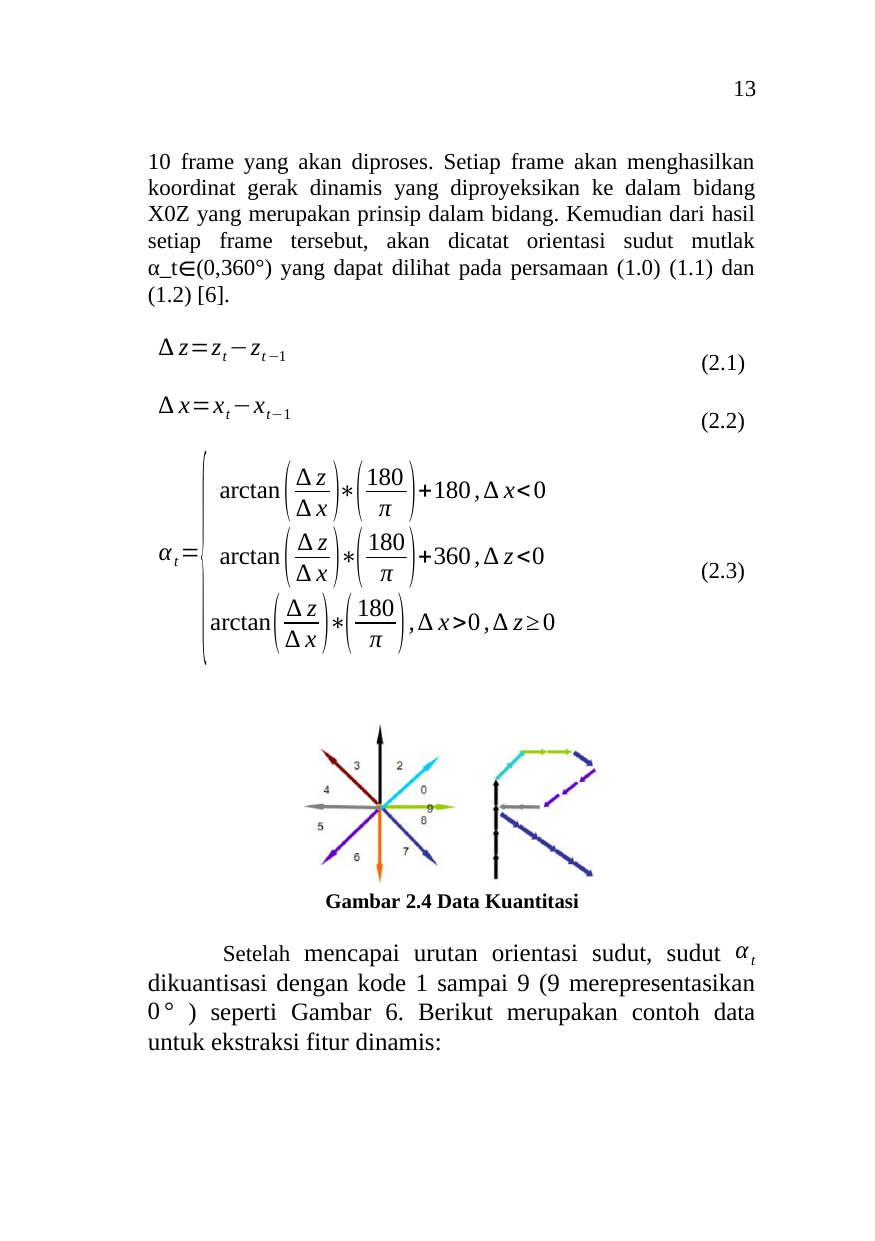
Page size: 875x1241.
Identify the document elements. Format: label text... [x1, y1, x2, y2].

table_cell (2.2) [689, 391, 756, 449]
table_cell [147, 391, 688, 449]
table_cell (2.3) [689, 449, 756, 692]
table_cell [147, 449, 688, 692]
list Gambar 2.4 Data Kuantitasi [148, 889, 756, 913]
list Setelah mencapai urutan orientasi sudut, sudut dikuantisasi dengan kode 1 sampai 9 (9 merepresentasikan ) seperti Gambar 6. Berikut merupakan contoh data untuk ekstraksi fitur dinamis: [148, 937, 756, 1055]
table_header [147, 334, 688, 391]
picture [303, 718, 601, 889]
table_header (2.1) [689, 334, 756, 391]
